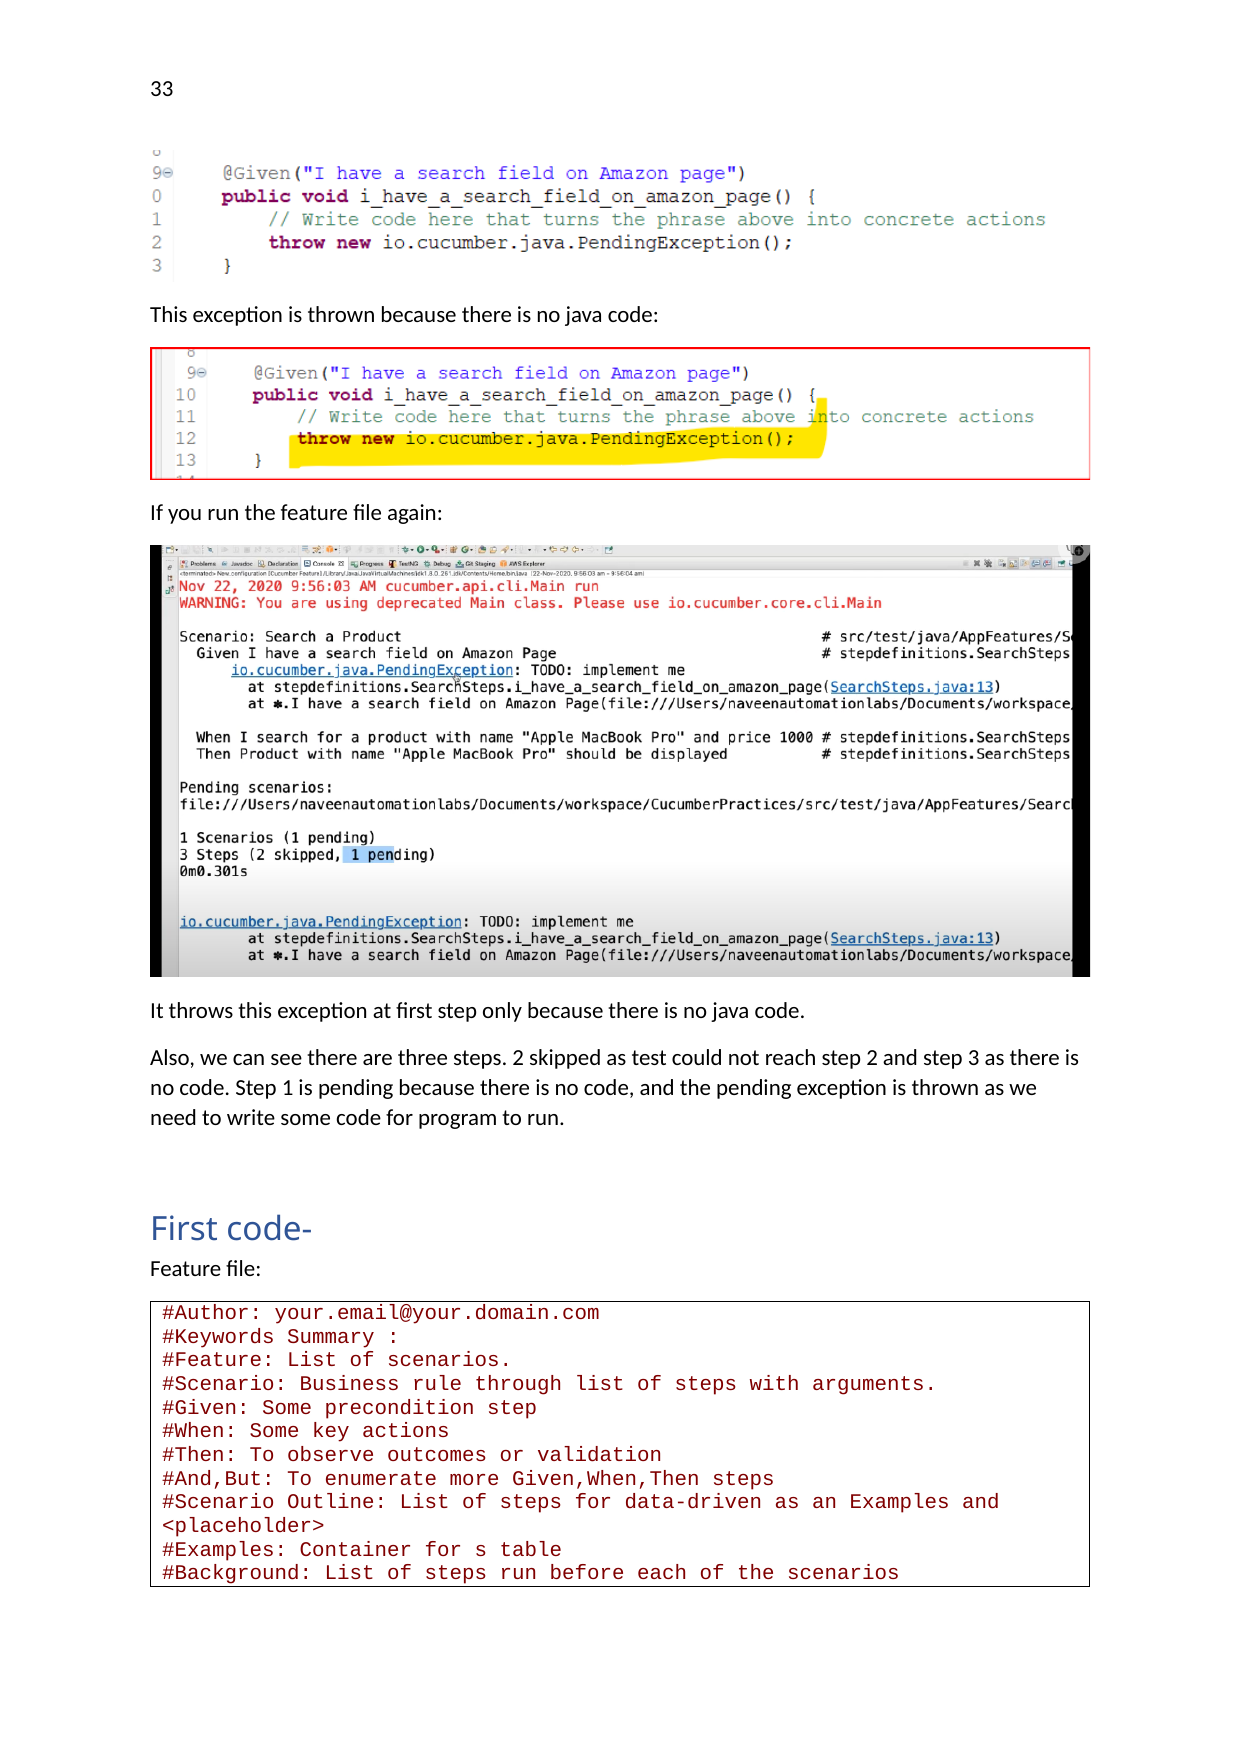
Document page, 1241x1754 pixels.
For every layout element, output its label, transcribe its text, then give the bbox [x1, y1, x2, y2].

text If you run the feature file again: [150, 498, 1090, 526]
text This exception is thrown because there is no java code: [150, 300, 1090, 328]
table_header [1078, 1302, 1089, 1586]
text It throws this exception at first step only because there is no java code. [150, 996, 1090, 1024]
text Also, we can see there are three steps. 2 skipped as test could not reach step 2 and step 3 as there is no code. Step 1 is pending because there is no code, and the pending exception is thrown as we need to write some code for program to run. [150, 1043, 1090, 1131]
picture [150, 150, 1091, 282]
picture [150, 347, 1091, 480]
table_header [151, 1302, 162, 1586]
picture [150, 545, 1091, 977]
subtitle First code- [150, 1205, 1090, 1251]
text Feature file: [150, 1254, 1090, 1282]
